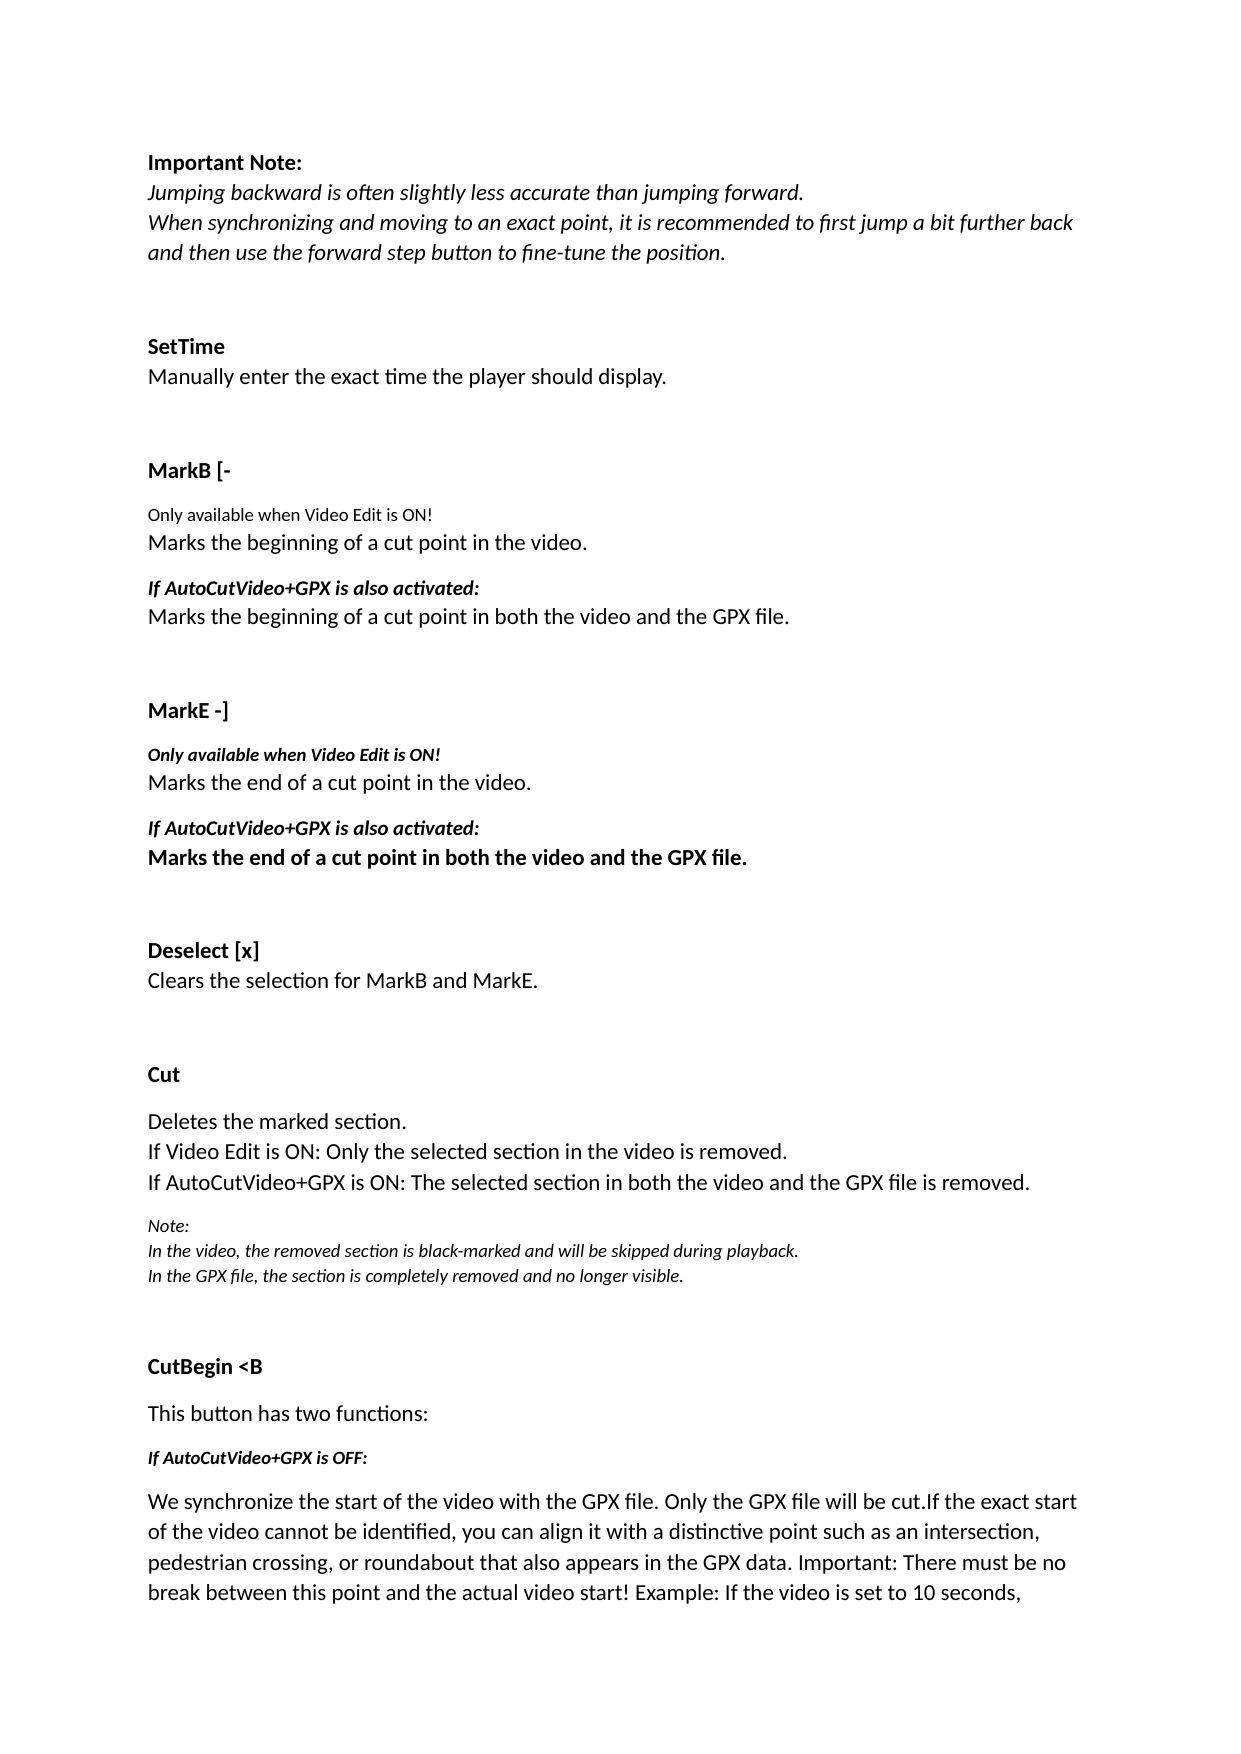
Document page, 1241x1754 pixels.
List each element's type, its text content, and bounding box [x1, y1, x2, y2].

text MarkB [- [148, 456, 1093, 484]
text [148, 1487, 1093, 1606]
text Note: In the video, the removed section is black-marked and will be skipped during playback. In the GPX file, the section is completely removed and no longer visible. [148, 1214, 1093, 1287]
text This button has two functions: [148, 1399, 1093, 1427]
text CutBegin <B [148, 1352, 1093, 1380]
text SetTime Manually enter the exact time the player should display. [148, 332, 1093, 390]
text If AutoCutVideo+GPX is also activated: Marks the end of a cut point in both the video and the GPX file. [148, 815, 1093, 871]
text Cut [148, 1060, 1093, 1088]
text Deselect [x] Clears the selection for MarkB and MarkE. [148, 936, 1093, 994]
text Important Note: Jumping backward is often slightly less accurate than jumping forward. When synchronizing and moving to an exact point, it is recommended to first jump a bit further back and then use the forward step button to fine-tune the position. [148, 148, 1093, 266]
text Deletes the marked section. If Video Edit is ON: Only the selected section in the video is removed. If AutoCutVideo+GPX is ON: The selected section in both the video and the GPX file is removed. [148, 1107, 1093, 1196]
text MarkE -] [148, 696, 1093, 724]
text Only available when Video Edit is ON! Marks the beginning of a cut point in the video. [148, 503, 1093, 556]
text Only available when Video Edit is ON! Marks the end of a cut point in the video. [148, 743, 1093, 796]
text If AutoCutVideo+GPX is OFF: [148, 1446, 1093, 1469]
text If AutoCutVideo+GPX is also activated: Marks the beginning of a cut point in both the video and the GPX file. [148, 575, 1093, 630]
